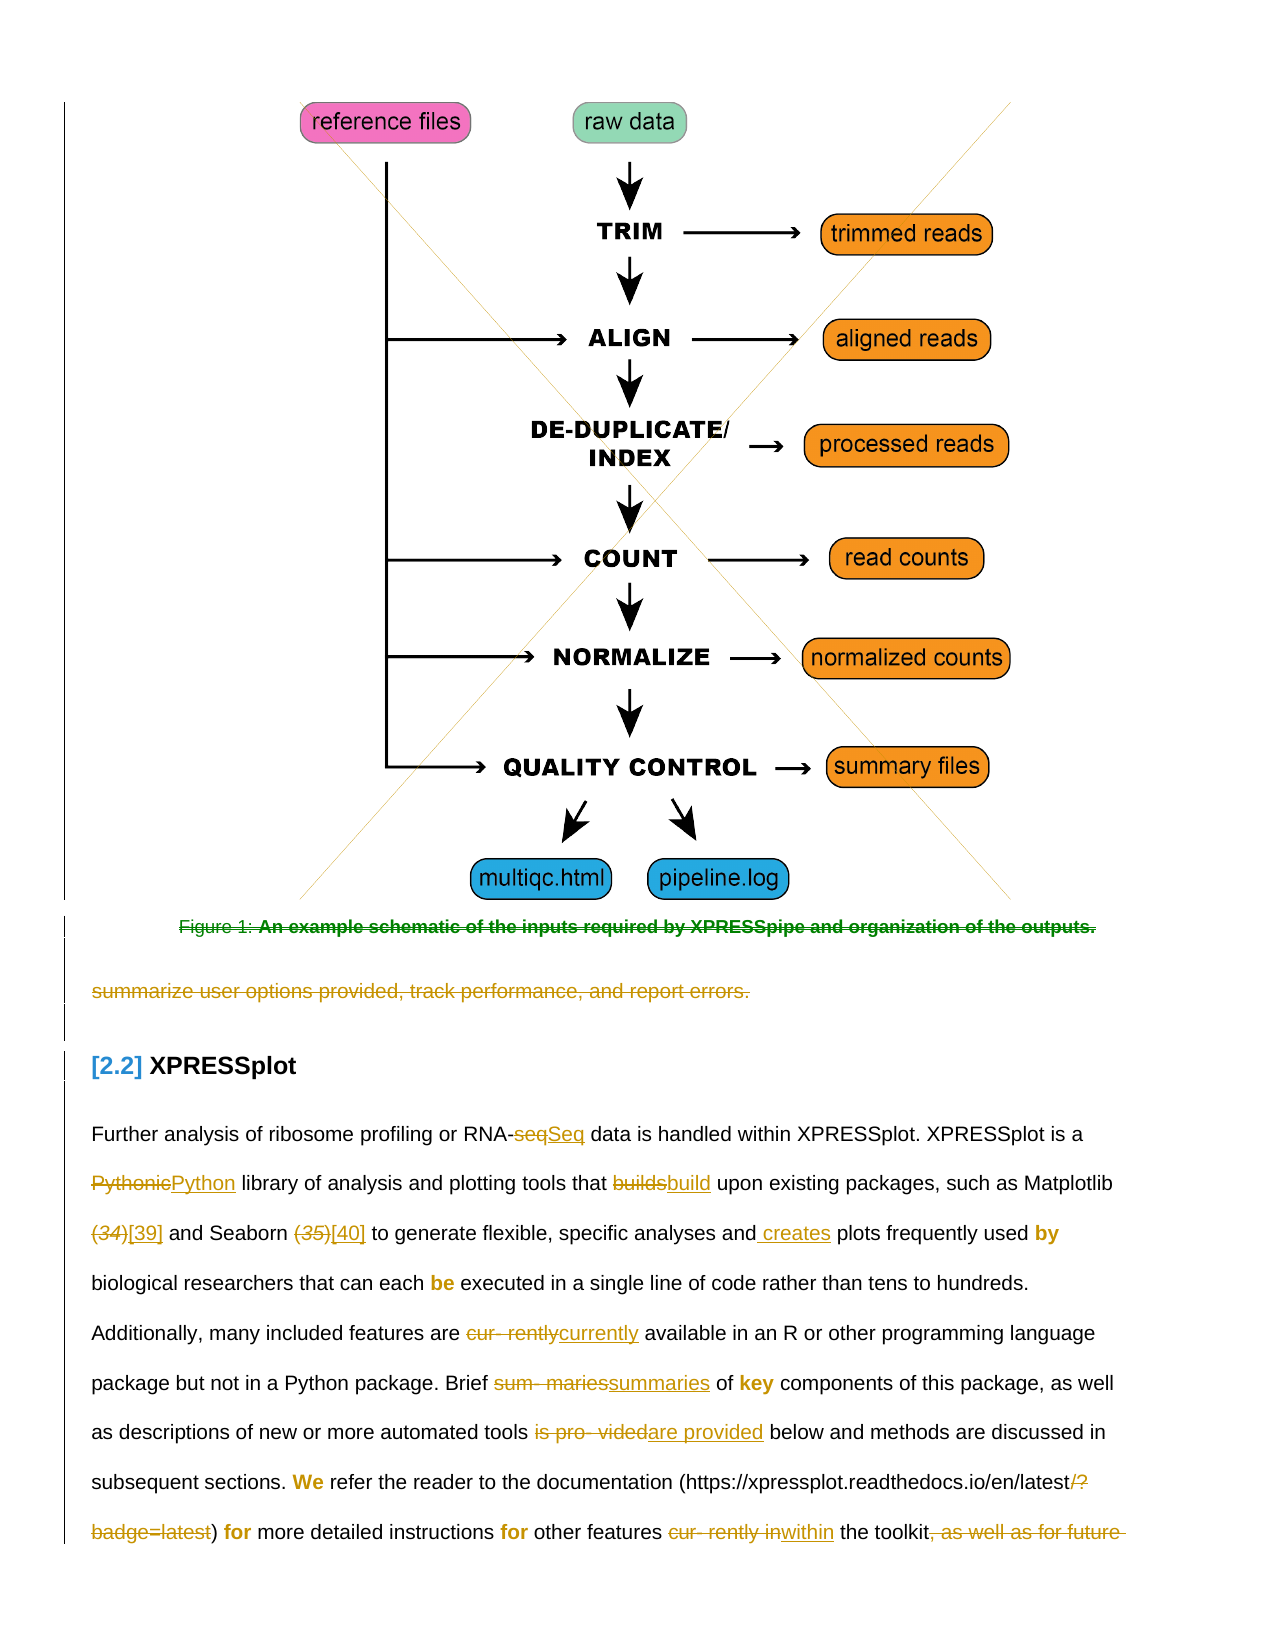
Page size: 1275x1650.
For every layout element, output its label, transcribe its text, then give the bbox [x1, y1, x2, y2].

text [91, 1121, 1139, 1544]
subtitle XPRESSplot [91, 1051, 1202, 1080]
picture [299, 103, 654, 899]
picture [301, 102, 1009, 499]
picture [301, 502, 1010, 900]
picture [657, 103, 1011, 898]
